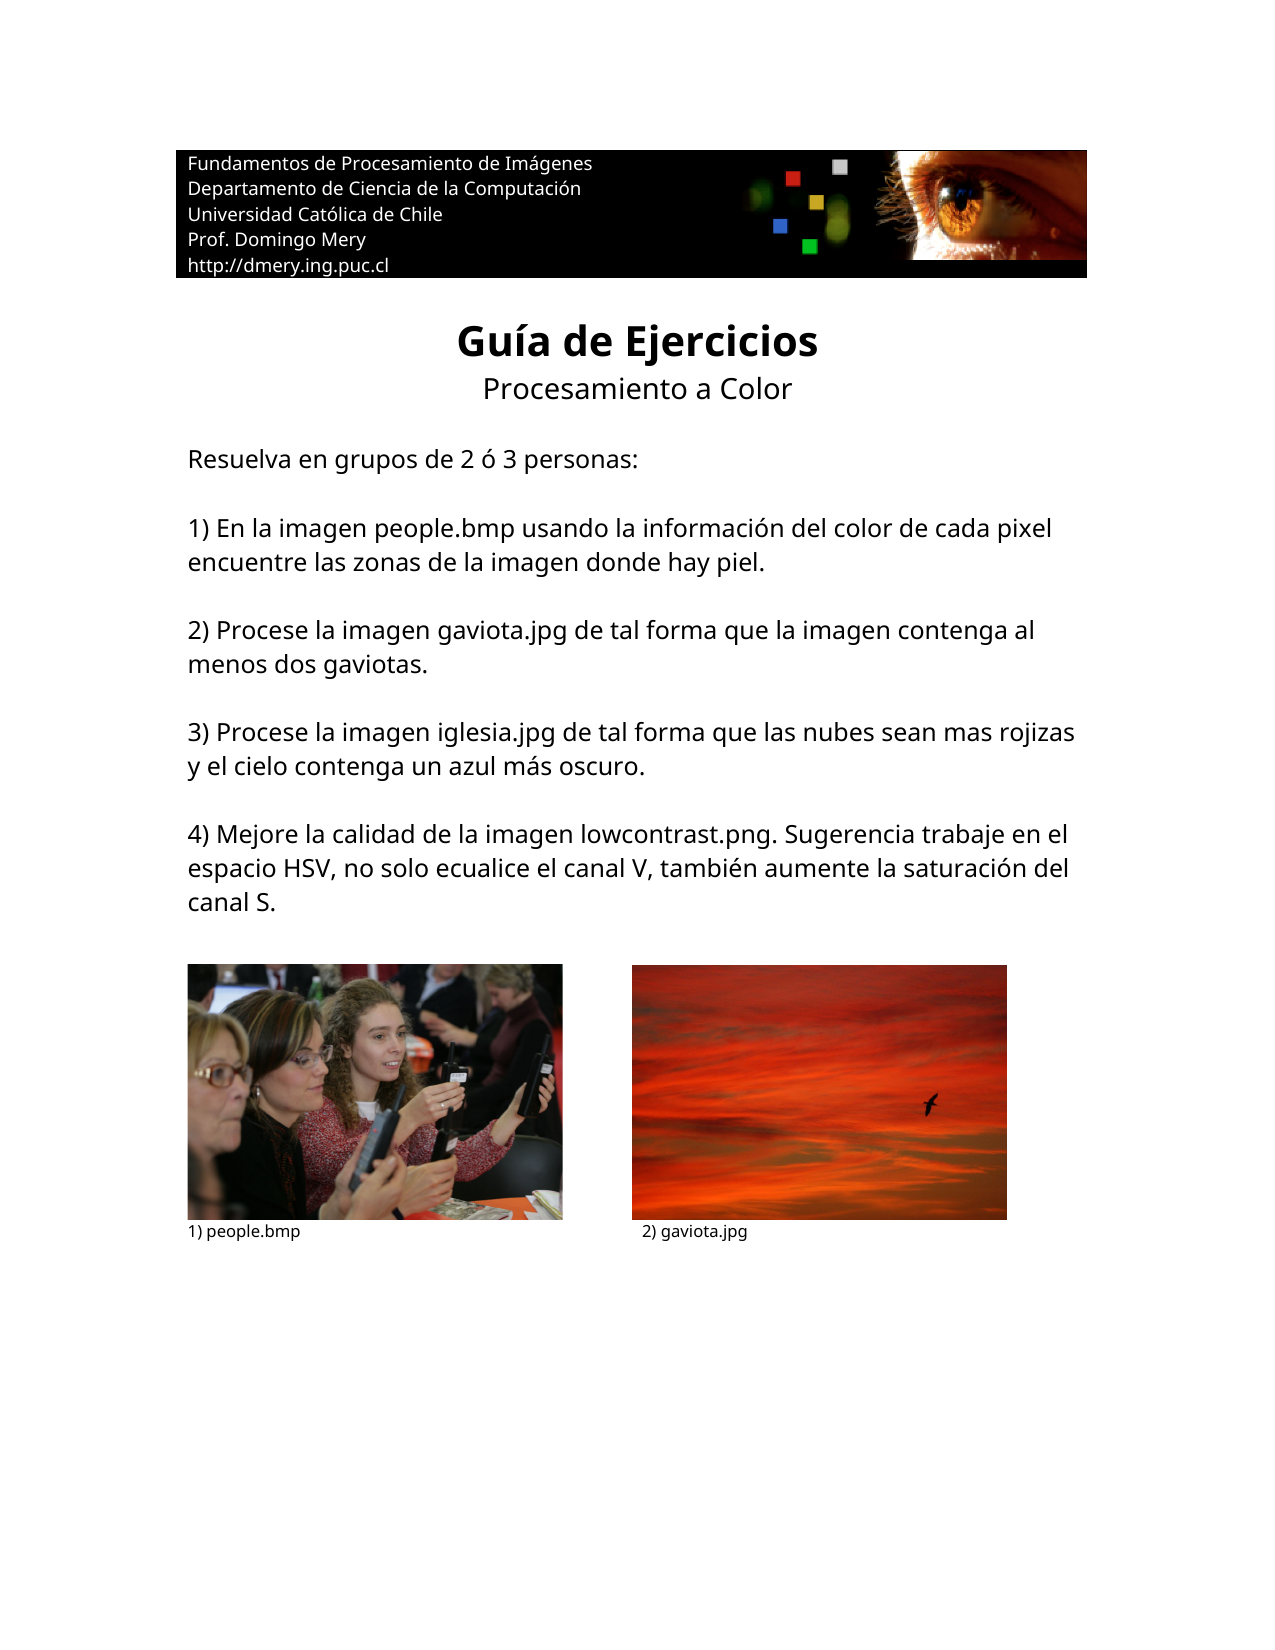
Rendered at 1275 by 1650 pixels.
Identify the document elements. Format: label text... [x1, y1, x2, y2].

picture [742, 150, 1087, 260]
picture [632, 965, 1007, 1220]
text 1) people.bmp 2) gaviota.jpg [187, 1219, 1087, 1242]
text Resuelva en grupos de 2 ó 3 personas: [187, 442, 1087, 476]
table_header [731, 150, 1087, 278]
text 1) En la imagen people.bmp usando la información del color de cada pixel encuentre las zonas de la imagen donde hay piel. [187, 510, 1087, 578]
picture [187, 964, 563, 1220]
table_header Fundamentos de Procesamiento de Imágenes Departamento de Ciencia de la Computación Universidad Católica de Chile Prof. Domingo Mery http://dmery.ing.puc.cl [176, 150, 731, 278]
text 4) Mejore la calidad de la imagen lowcontrast.png. Sugerencia trabaje en el espacio HSV, no solo ecualice el canal V, también aumente la saturación del canal S. [187, 817, 1087, 919]
text 2) Procese la imagen gaviota.jpg de tal forma que la imagen contenga al menos dos gaviotas. [187, 612, 1087, 681]
text Procesamiento a Color [187, 368, 1087, 408]
text 3) Procese la imagen iglesia.jpg de tal forma que las nubes sean mas rojizas y el cielo contenga un azul más oscuro. [187, 715, 1087, 783]
text Guía de Ejercicios [187, 312, 1087, 368]
